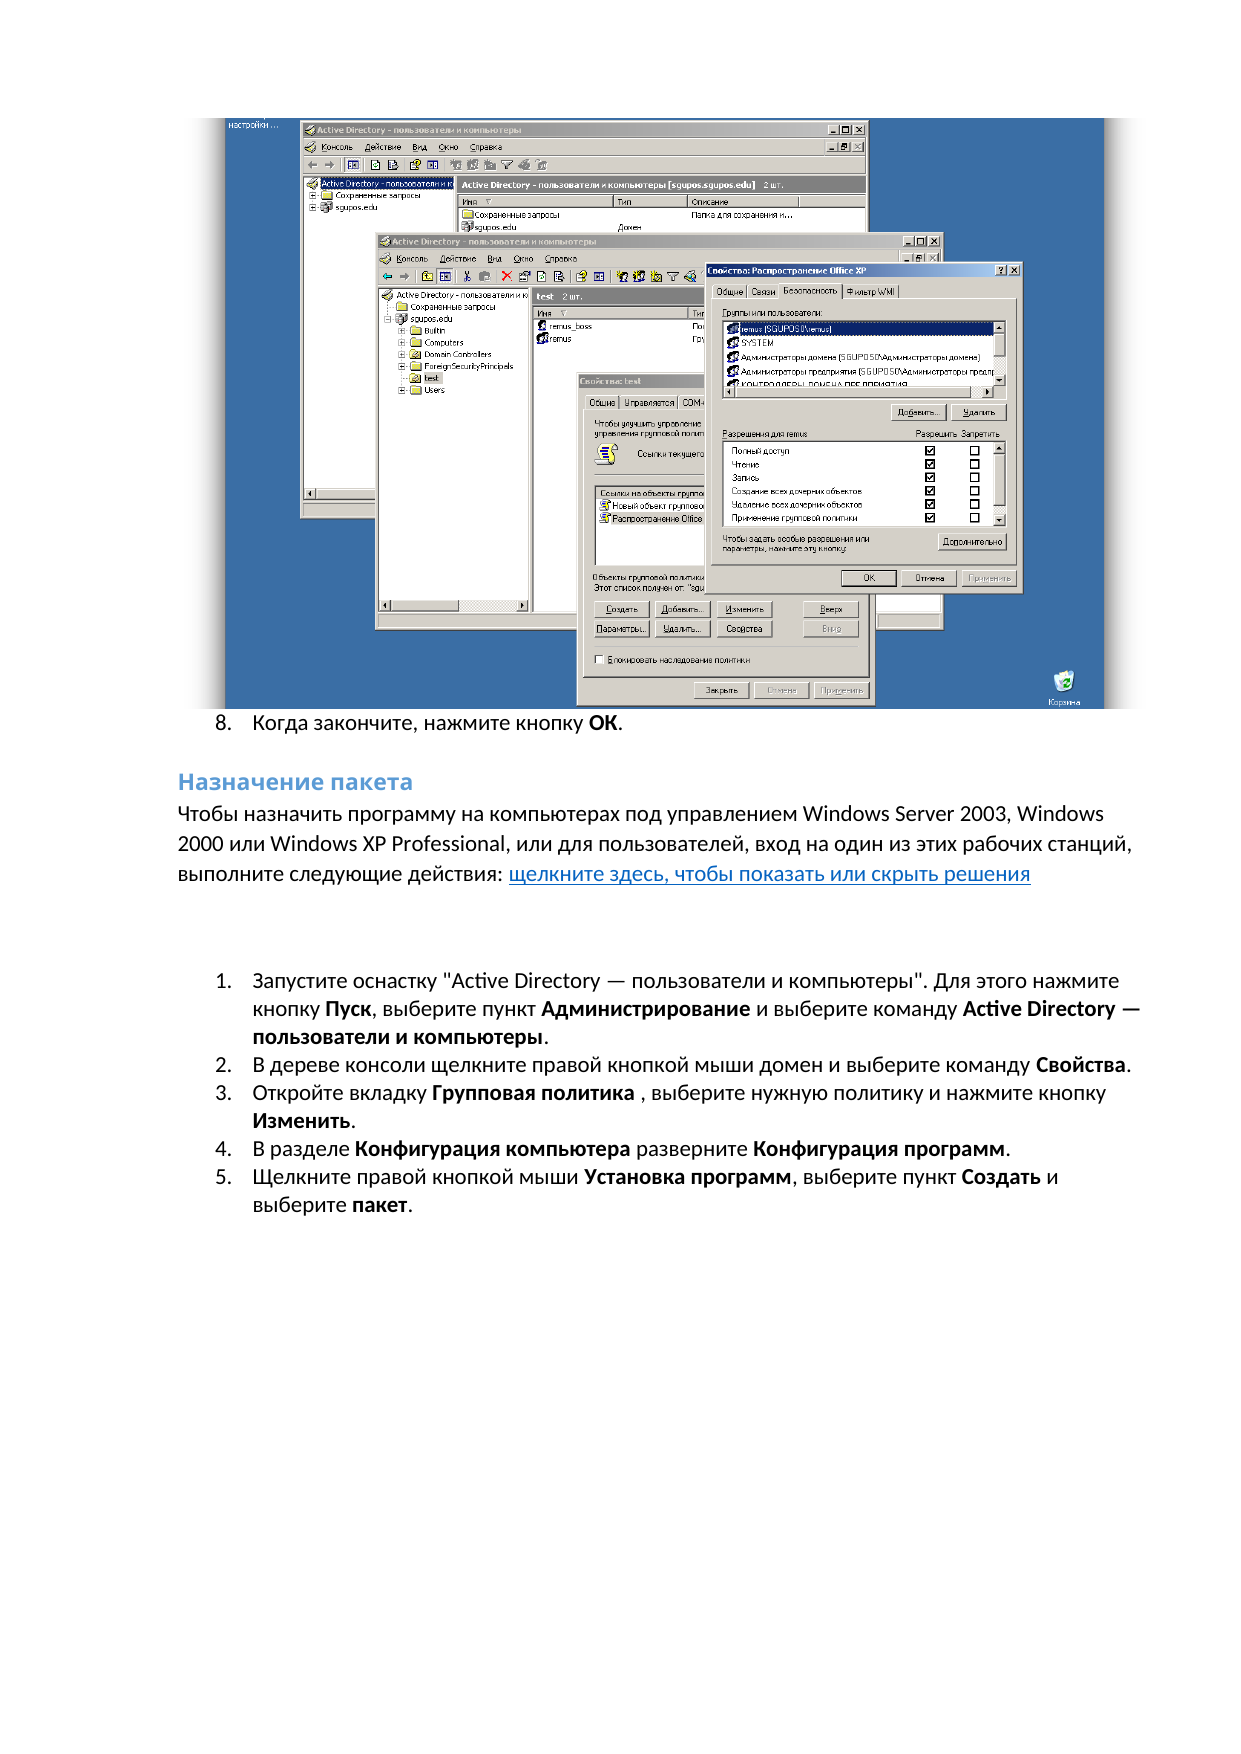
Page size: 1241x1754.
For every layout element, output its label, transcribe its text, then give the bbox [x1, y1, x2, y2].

list В разделе Конфигурация компьютера разверните Конфигурация программ. [215, 1134, 1152, 1162]
list Откройте вкладку Групповая политика , выберите нужную политику и нажмите кнопку Изменить. [215, 1078, 1152, 1134]
list Щелкните правой кнопкой мыши Установка программ, выберите пункт Создать и выберите пакет. [215, 1162, 1152, 1218]
list Запустите оснастку "Active Directory — пользователи и компьютеры". Для этого нажмите кнопку Пуск, выберите пункт Администрирование и выберите команду Active Directory — пользователи и компьютеры. [215, 966, 1152, 1050]
subtitle Назначение пакета [177, 765, 1152, 797]
text Чтобы назначить программу на компьютерах под управлением Windows Server 2003, Windows 2000 или Windows XP Professional, или для пользователей, вход на один из этих рабочих станций, выполните следующие действия: щелкните здесь, чтобы показать или скрыть решения [177, 799, 1152, 888]
list В дереве консоли щелкните правой кнопкой мыши домен и выберите команду Свойства. [215, 1050, 1152, 1078]
list Когда закончите, нажмите кнопку ОК. [215, 709, 1152, 736]
picture [177, 118, 1152, 709]
